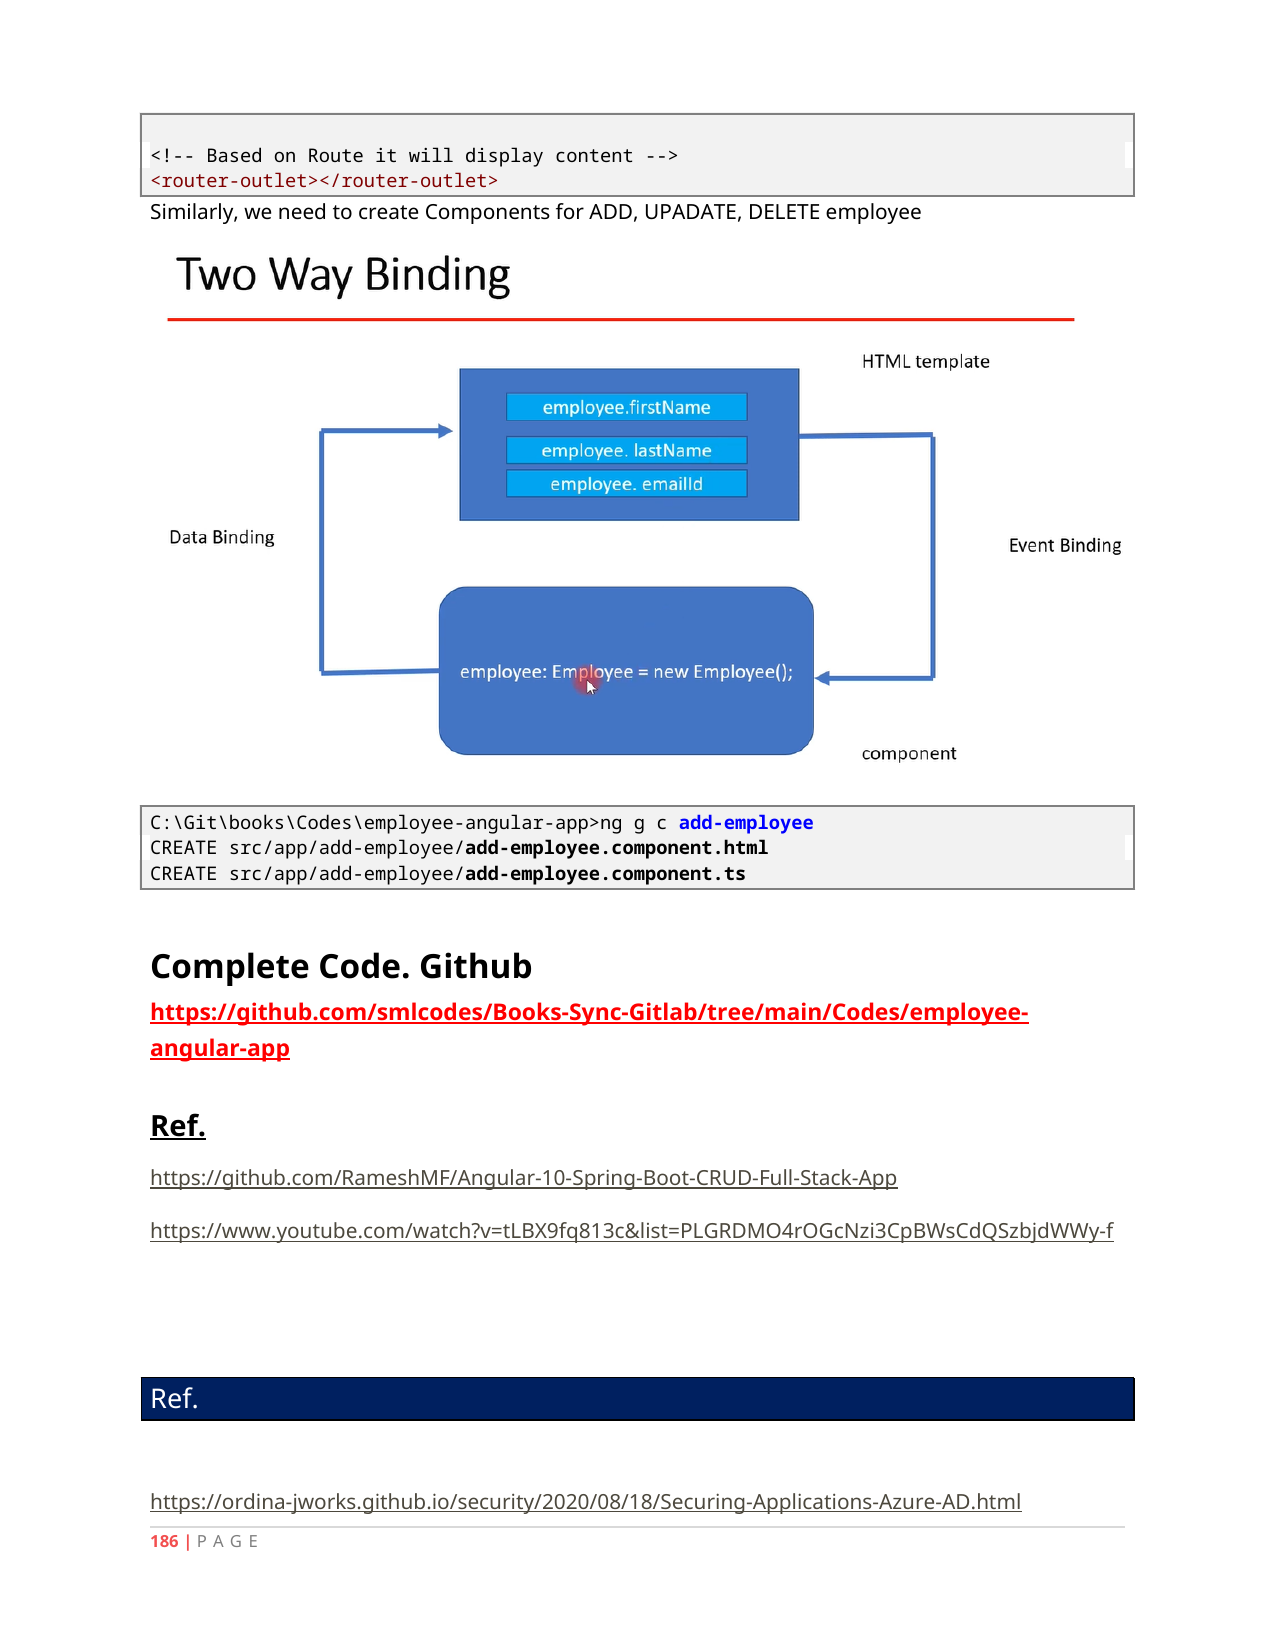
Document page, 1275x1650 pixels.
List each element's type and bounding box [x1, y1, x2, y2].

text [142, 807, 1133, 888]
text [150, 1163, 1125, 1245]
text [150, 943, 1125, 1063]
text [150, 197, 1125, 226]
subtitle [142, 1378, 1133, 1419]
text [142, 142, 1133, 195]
picture [150, 250, 1125, 780]
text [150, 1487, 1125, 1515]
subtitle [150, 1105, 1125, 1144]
